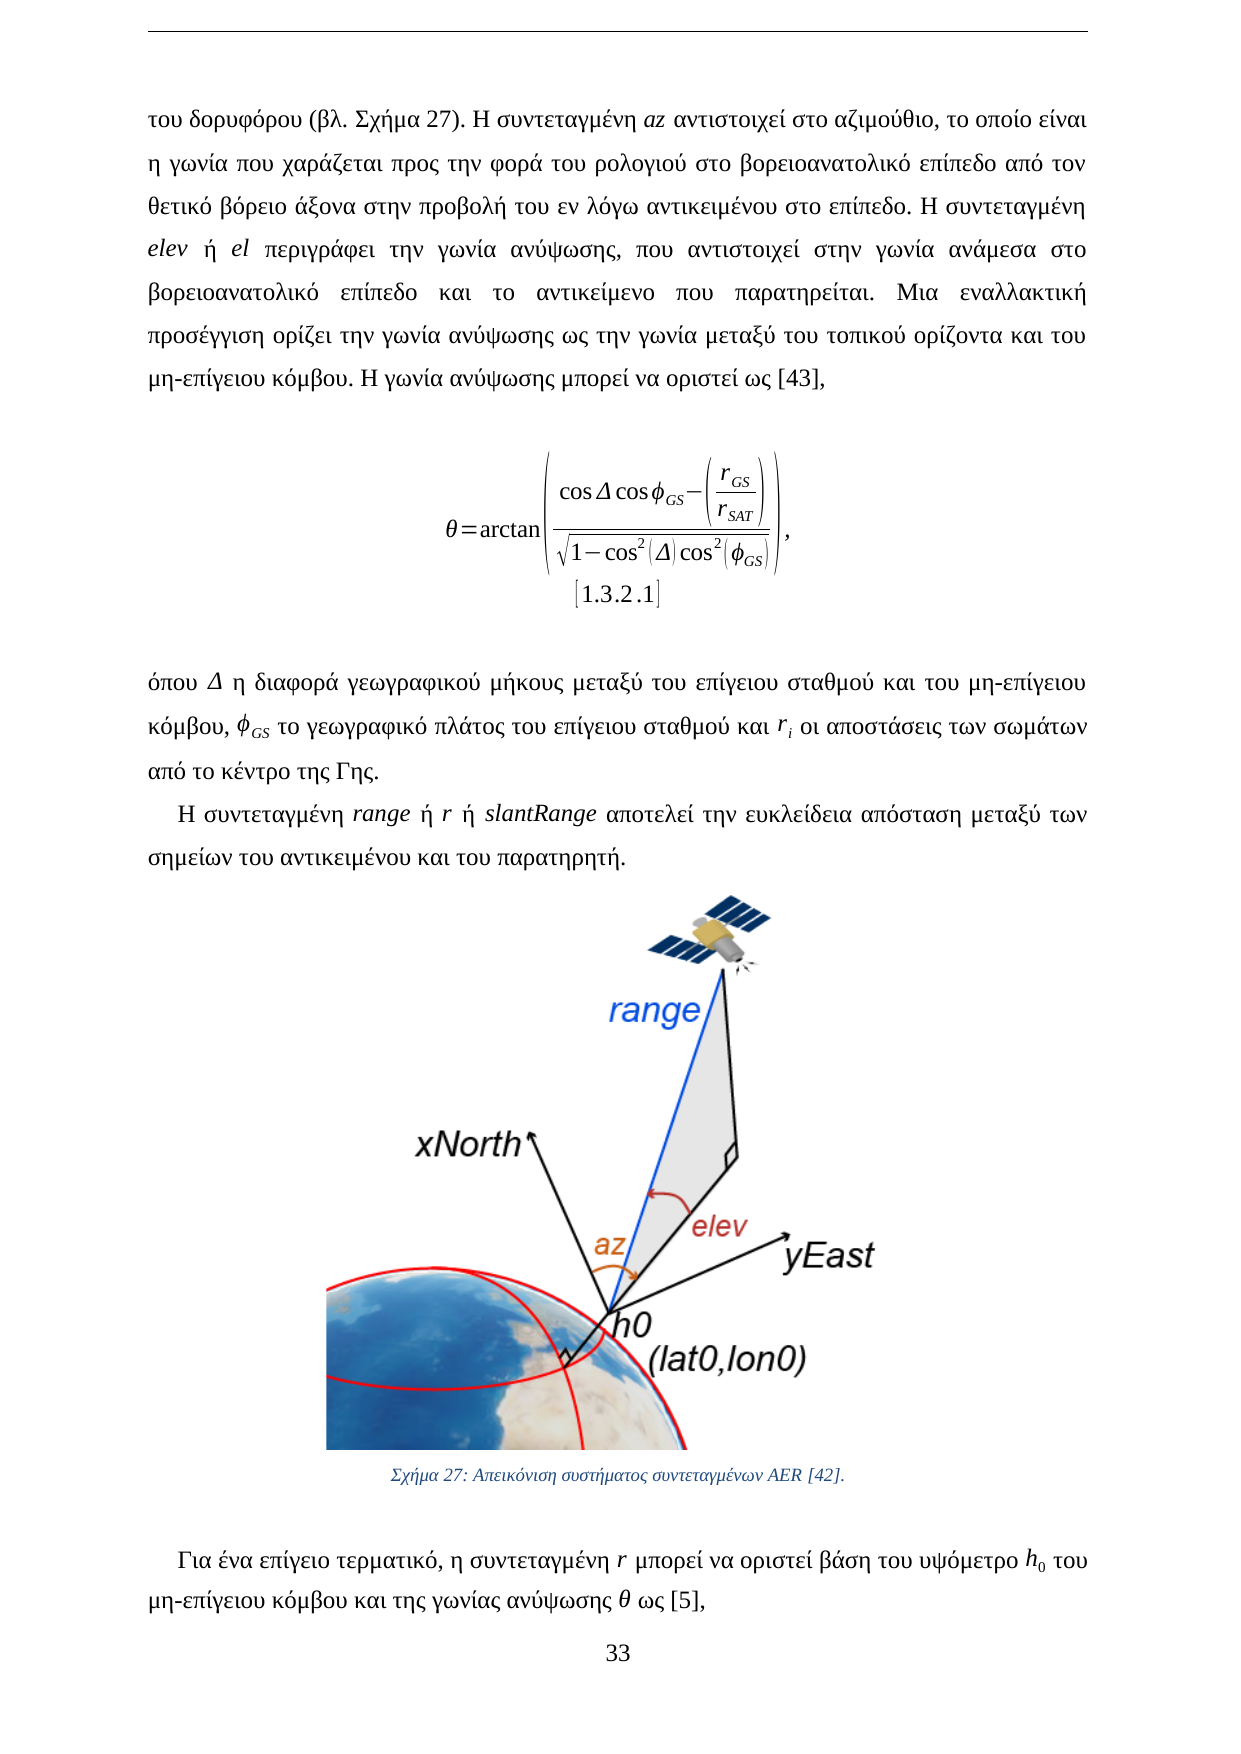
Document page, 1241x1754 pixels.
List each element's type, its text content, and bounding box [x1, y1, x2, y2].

text όπου η διαφορά γεωγραφικού μήκους μεταξύ του επίγειου σταθμού και του μη-επίγειου κόμβου, το γεωγραφικό πλάτος του επίγειου σταθμού και οι αποστάσεις των σωμάτων από το κέντρο της Γης. [148, 667, 1088, 784]
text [148, 104, 1088, 392]
text Για ένα επίγειο τερματικό, η συντεταγμένη μπορεί να οριστεί βάση του υψόμετρο του μη-επίγειου κόμβου και της γωνίας ανύψωσης ως, [148, 1544, 1088, 1614]
picture [326, 885, 909, 1450]
text Σχήμα 27: Απεικόνιση συστήματος συντεταγμένων AER . [148, 1463, 1088, 1485]
text Η συντεταγμένη ή ή αποτελεί την ευκλείδεια απόσταση μεταξύ των σημείων του αντικειμένου και του παρατηρητή. [148, 799, 1088, 871]
